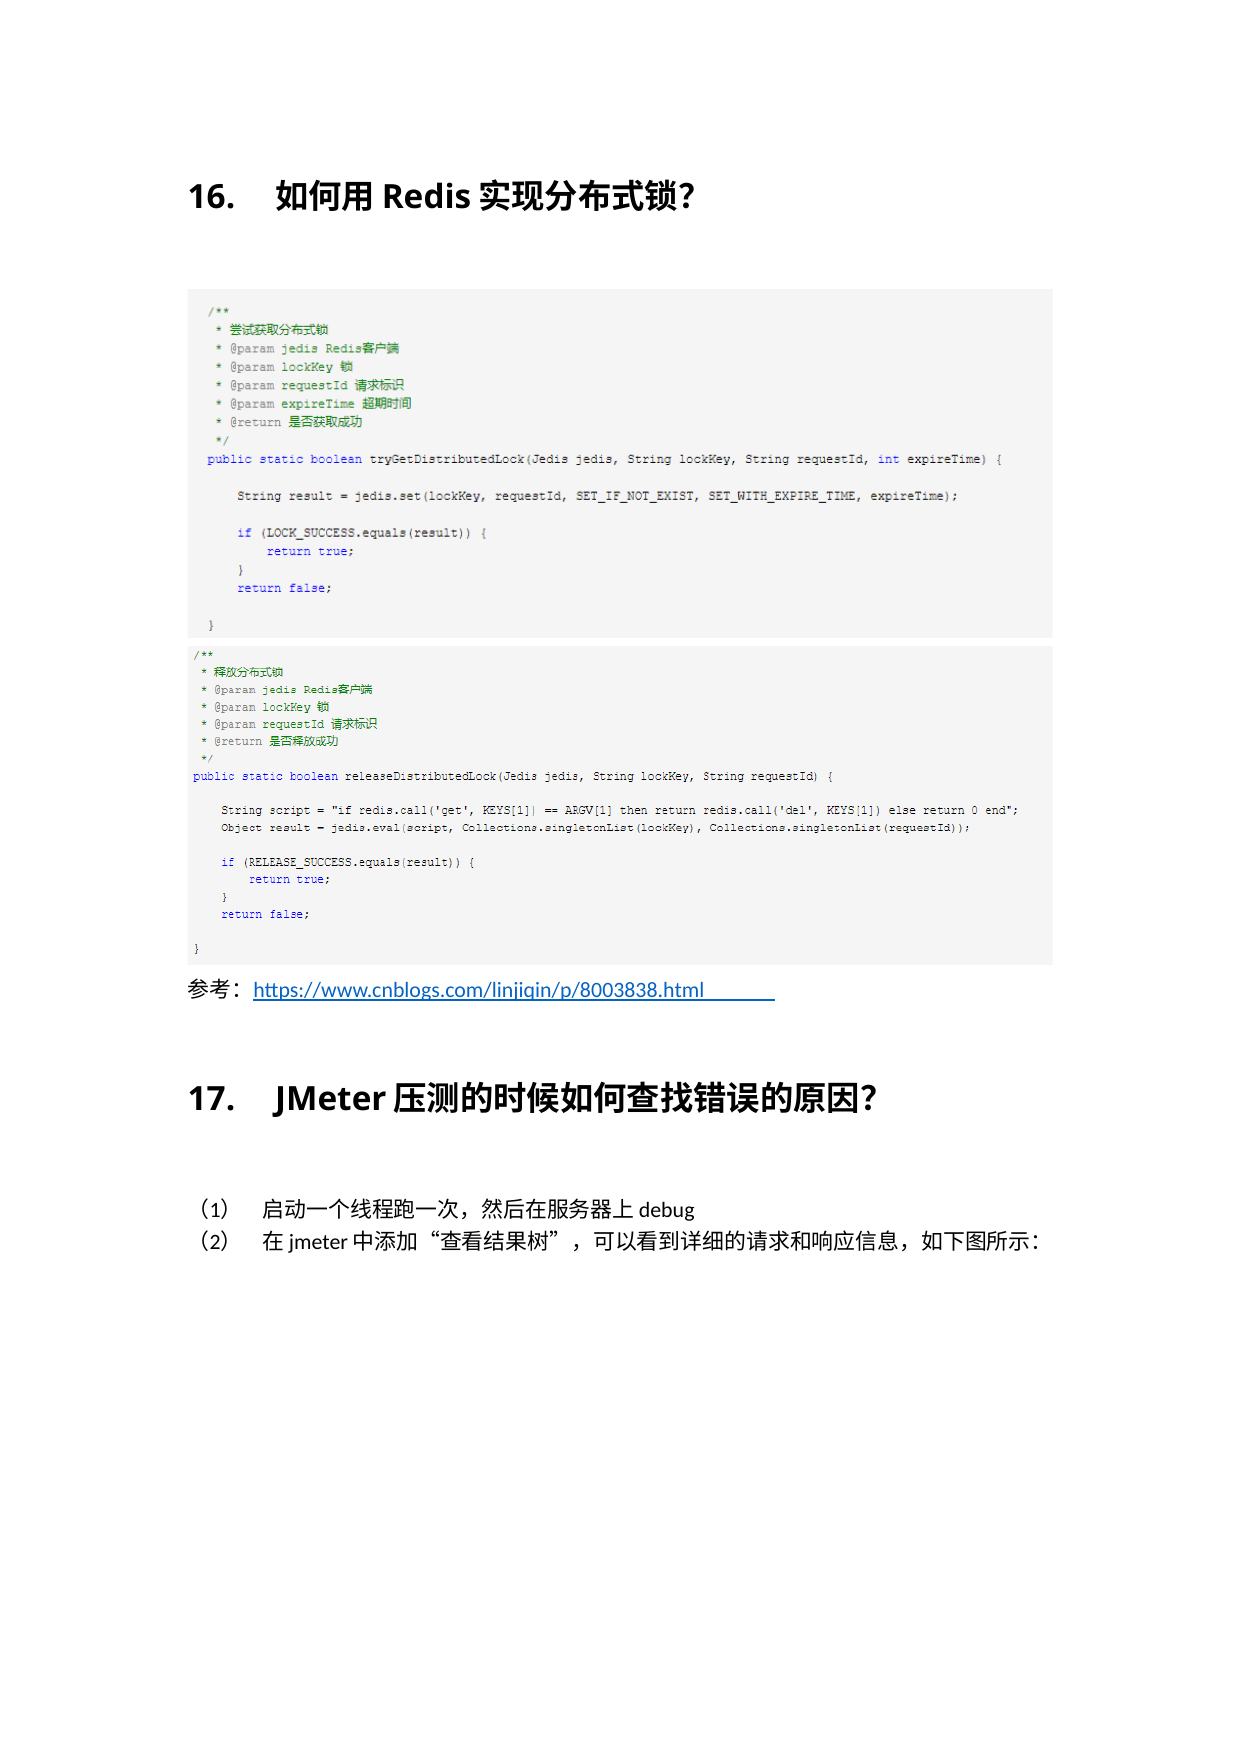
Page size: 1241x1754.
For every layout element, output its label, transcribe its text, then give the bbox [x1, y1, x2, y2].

subtitle JMeter压测的时候如何查找错误的原因？ [187, 1064, 1053, 1129]
list 启动一个线程跑一次，然后在服务器上debug [187, 1191, 1053, 1224]
picture [187, 289, 1053, 638]
text 参考：https://www.cnblogs.com/linjiqin/p/8003838.html [187, 972, 1053, 1004]
picture [187, 646, 1053, 965]
list 在jmeter中添加“查看结果树”，可以看到详细的请求和响应信息，如下图所示： [187, 1224, 1053, 1256]
subtitle 如何用Redis实现分布式锁？ [187, 162, 1053, 227]
